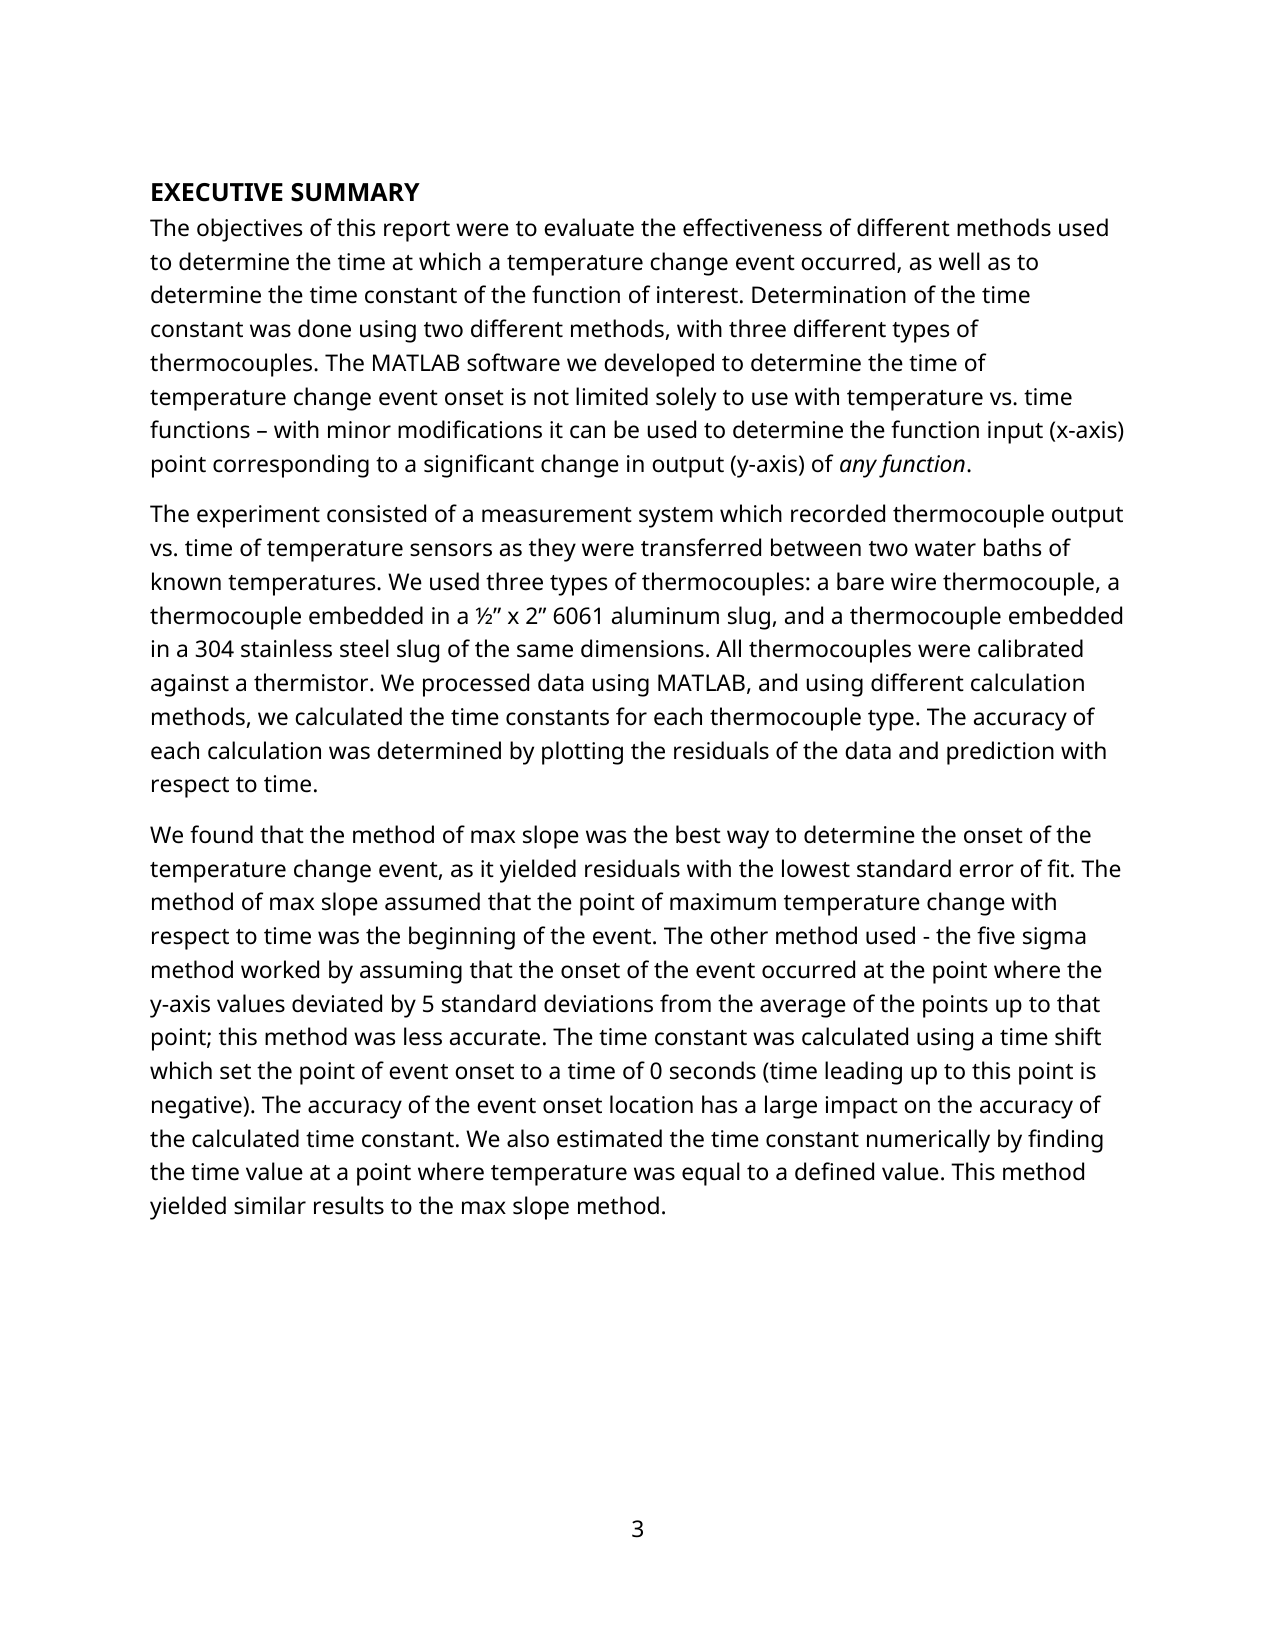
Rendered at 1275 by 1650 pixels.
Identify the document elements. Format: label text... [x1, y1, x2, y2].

text The experiment consisted of a measurement system which recorded thermocouple output vs. time of temperature sensors as they were transferred between two water baths of known temperatures. We used three types of thermocouples: a bare wire thermocouple, a thermocouple embedded in a ½” x 2” 6061 aluminum slug, and a thermocouple embedded in a 304 stainless steel slug of the same dimensions. All thermocouples were calibrated against a thermistor. We processed data using MATLAB, and using different calculation methods, we calculated the time constants for each thermocouple type. The accuracy of each calculation was determined by plotting the residuals of the data and prediction with respect to time. [150, 498, 1125, 800]
text We found that the method of max slope was the best way to determine the onset of the temperature change event, as it yielded residuals with the lowest standard error of fit. The method of max slope assumed that the point of maximum temperature change with respect to time was the beginning of the event. The other method used - the five sigma method worked by assuming that the onset of the event occurred at the point where the y-axis values deviated by 5 standard deviations from the average of the points up to that point; this method was less accurate. The time constant was calculated using a time shift which set the point of event onset to a time of 0 seconds (time leading up to this point is negative). The accuracy of the event onset location has a large impact on the accuracy of the calculated time constant. We also estimated the time constant numerically by finding the time value at a point where temperature was equal to a defined value. This method yielded similar results to the max slope method. [150, 819, 1125, 1221]
text The objectives of this report were to evaluate the effectiveness of different methods used to determine the time at which a temperature change event occurred, as well as to determine the time constant of the function of interest. Determination of the time constant was done using two different methods, with three different types of thermocouples. The MATLAB software we developed to determine the time of temperature change event onset is not limited solely to use with temperature vs. time functions – with minor modifications it can be used to determine the function input (x-axis) point corresponding to a significant change in output (y-axis) of any function. [150, 212, 1125, 479]
subtitle EXECUTIVE SUMMARY [150, 175, 1125, 209]
